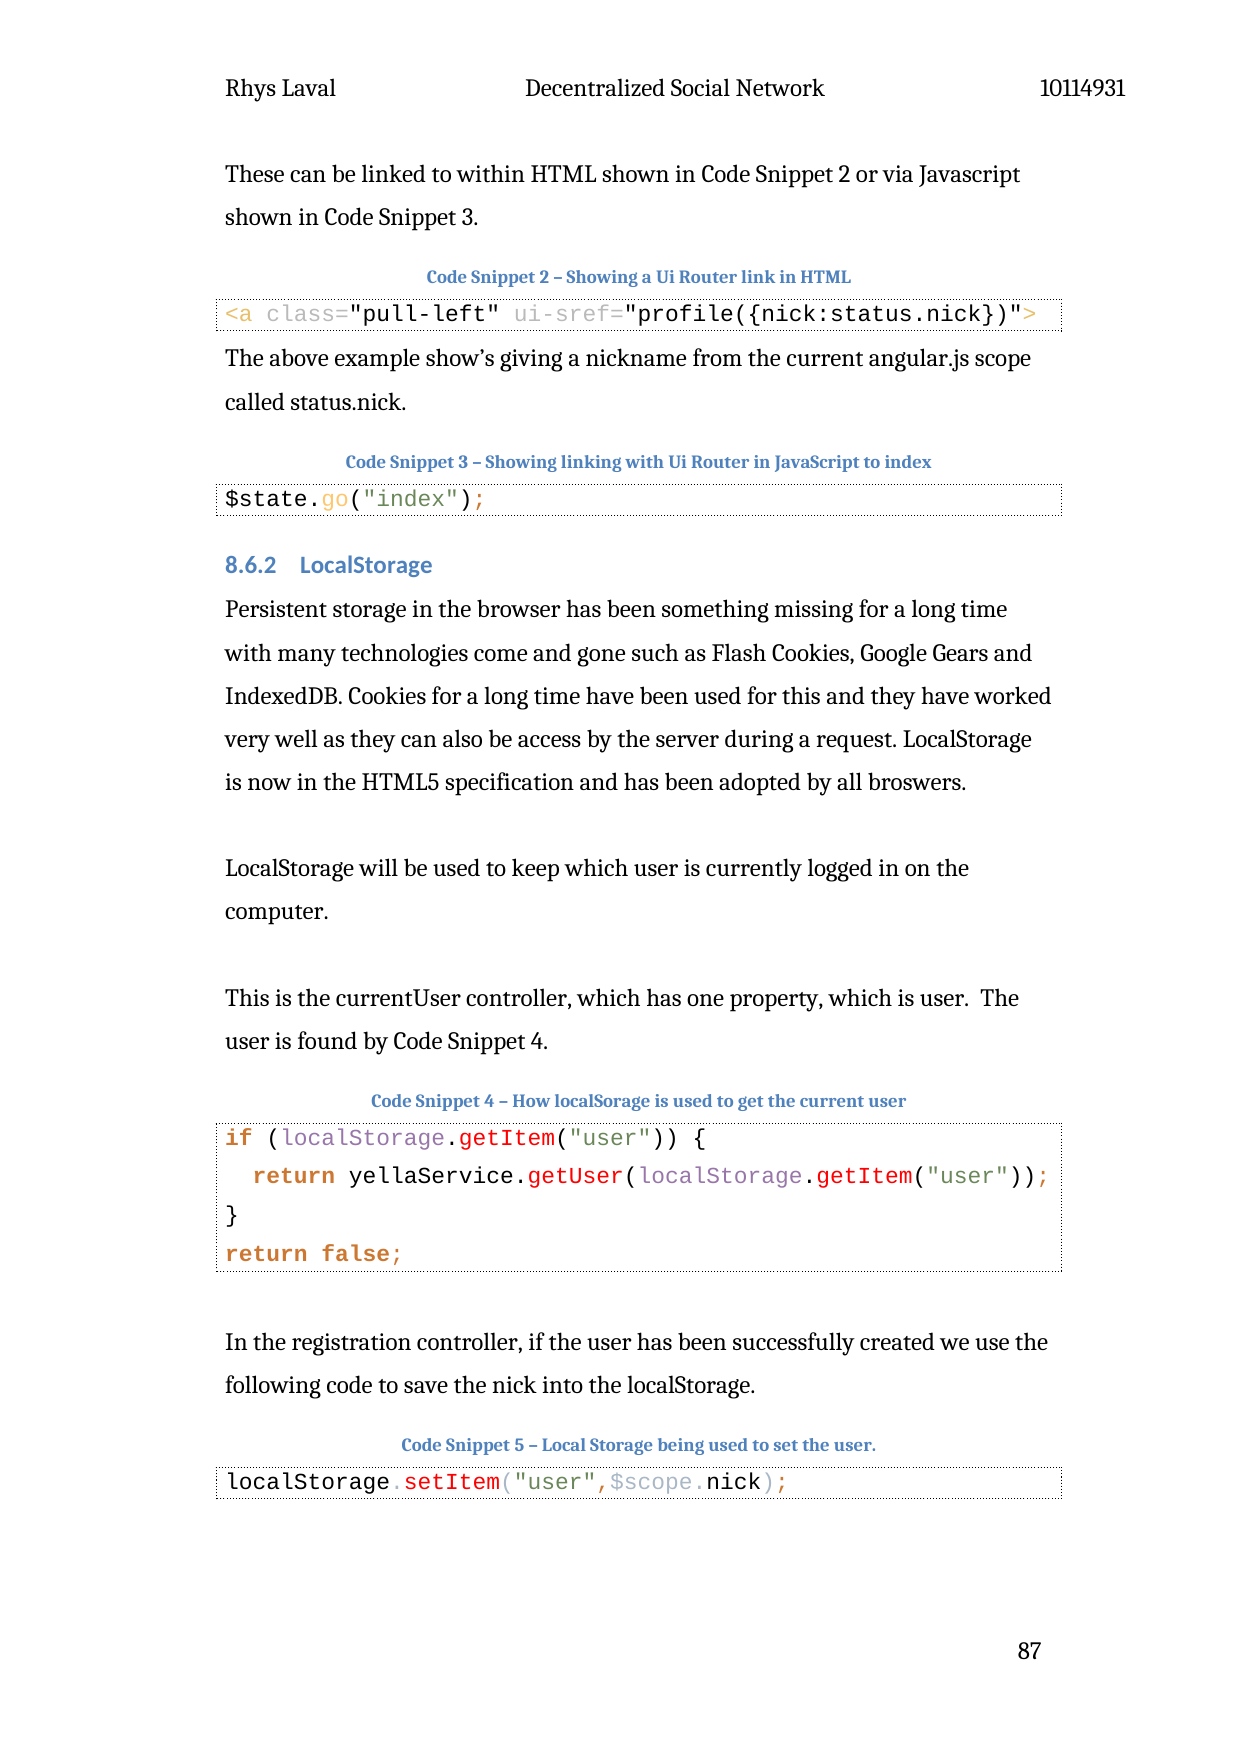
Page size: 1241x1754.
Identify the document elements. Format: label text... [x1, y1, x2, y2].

text <a class="pull-left" ui-sref="profile({nick:status.nick})"> [216, 299, 1062, 331]
text These can be linked to within HTML shown in Code Snippet 2 or via Javascript shown in Code Snippet 3. [225, 160, 1053, 232]
text $state.go("index"); [216, 484, 1062, 516]
text localStorage.setItem("user",$scope.nick); [216, 1467, 1062, 1499]
text Code Snippet 4 – How localSorage is used to get the current user [225, 1091, 1053, 1112]
text This is the currentUser controller, which has one property, which is user. The user is found by Code Snippet 4. [225, 983, 1053, 1055]
text Code Snippet 3 – Showing linking with Ui Router in JavaScript to index [225, 451, 1053, 473]
text Code Snippet 5 – Local Storage being used to set the user. [225, 1435, 1053, 1456]
text if (localStorage.getItem("user")) { return yellaService.getUser(localStorage.getItem("user")); } return false; [216, 1123, 1062, 1272]
text Code Snippet 2 – Showing a Ui Router link in HTML [225, 267, 1053, 288]
subtitle LocalStorage [225, 550, 1053, 580]
text In the registration controller, if the user has been successfully created we use the following code to save the nick into the localStorage. [225, 1328, 1053, 1399]
text Persistent storage in the browser has been something missing for a long time with many technologies come and gone such as Flash Cookies, Google Gears and IndexedDB. Cookies for a long time have been used for this and they have worked very well as they can also be access by the server during a request. LocalStorage is now in the HTML5 specification and has been adopted by all broswers. [225, 595, 1053, 797]
text LocalStorage will be used to keep which user is currently logged in on the computer. [225, 854, 1053, 926]
text The above example show’s giving a nickname from the current angular.js scope called status.nick. [225, 344, 1053, 416]
